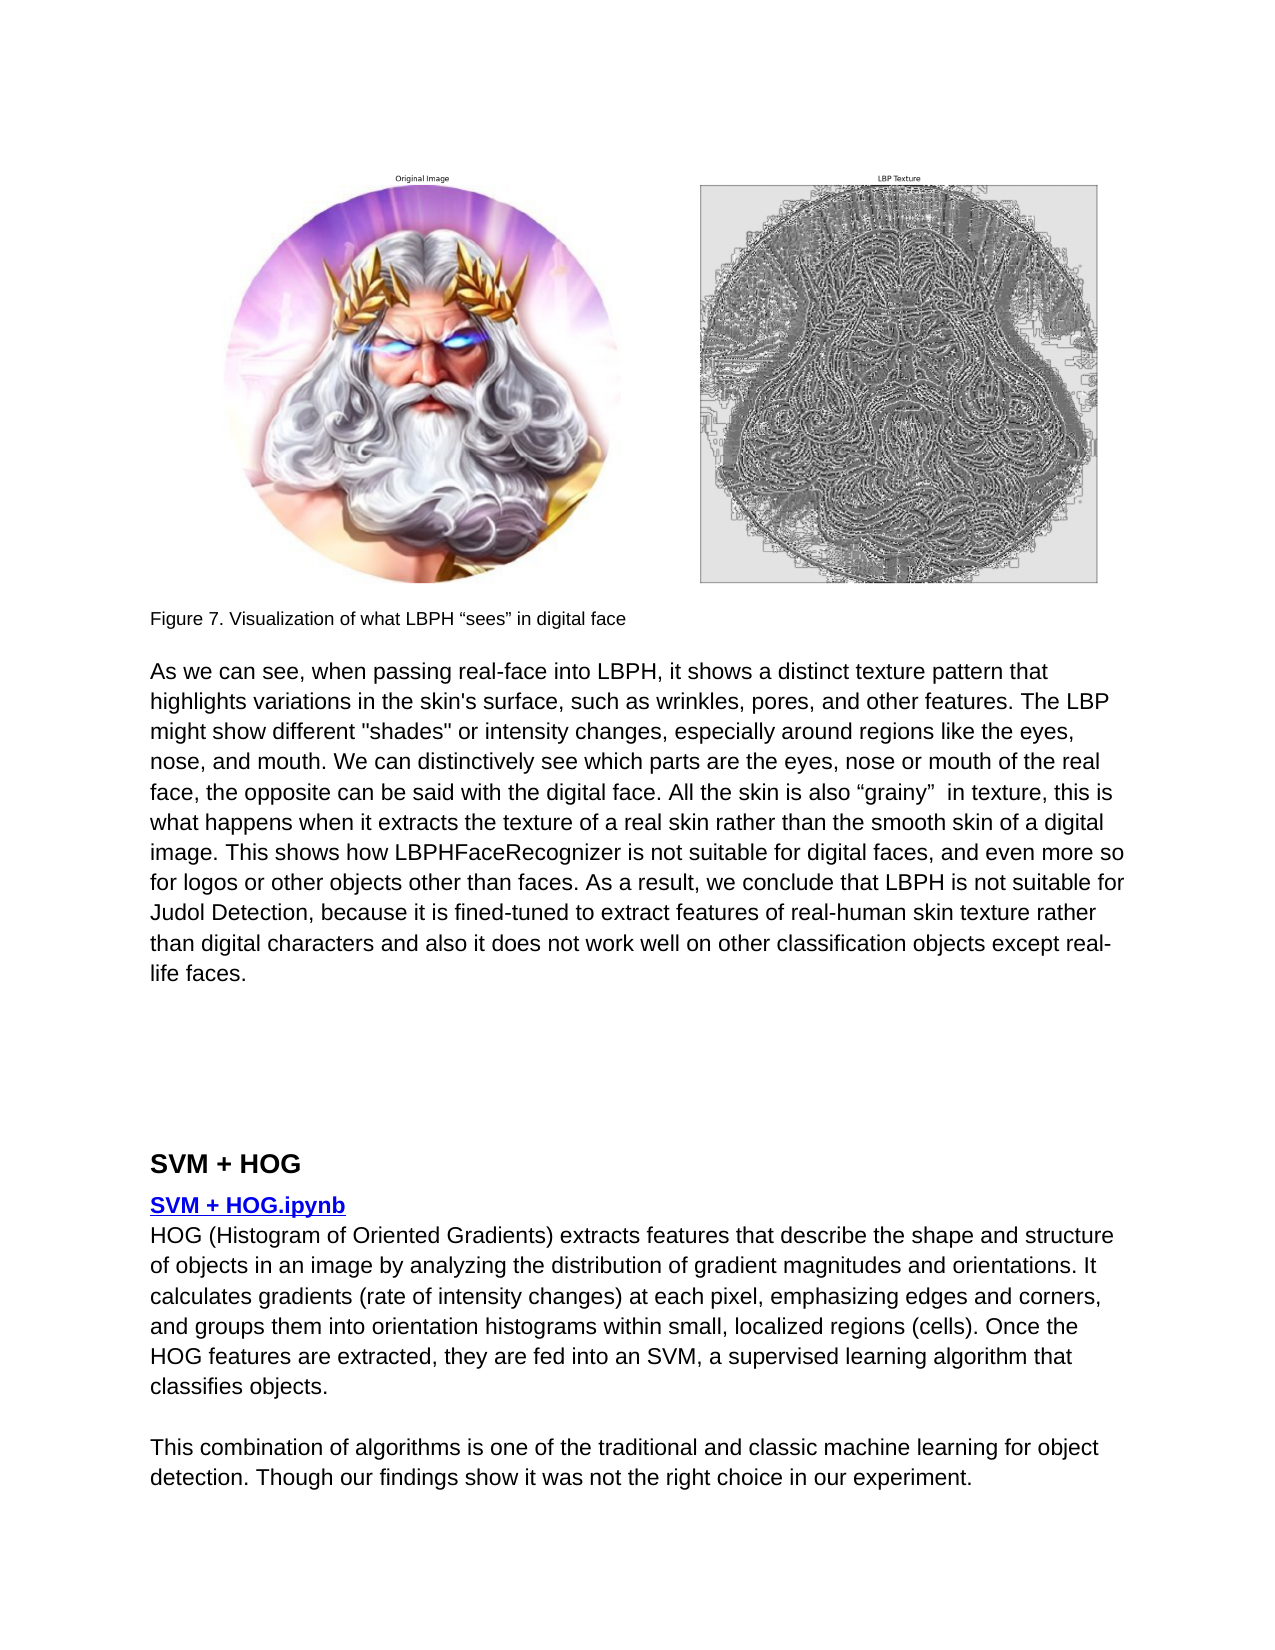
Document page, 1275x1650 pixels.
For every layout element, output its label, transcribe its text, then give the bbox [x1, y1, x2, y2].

text HOG (Histogram of Oriented Gradients) extracts features that describe the shape and structure of objects in an image by analyzing the distribution of gradient magnitudes and orientations. It calculates gradients (rate of intensity changes) at each pixel, emphasizing edges and corners, and groups them into orientation histograms within small, localized regions (cells). Once the HOG features are extracted, they are fed into an SVM, a supervised learning algorithm that classifies objects. [150, 1222, 1125, 1399]
text Figure 7. Visualization of what LBPH “sees” in digital face [150, 608, 1125, 629]
subtitle SVM + HOG [150, 1148, 1125, 1179]
text This combination of algorithms is one of the traditional and classic machine learning for object detection. Though our findings show it was not the right choice in our experiment. [150, 1434, 1125, 1490]
text As we can see, when passing real-face into LBPH, it shows a distinct texture pattern that highlights variations in the skin's surface, such as wrinkles, pores, and other features. The LBP might show different "shades" or intensity changes, especially around regions like the eyes, nose, and mouth. We can distinctively see which parts are the eyes, nose or mouth of the real face, the opposite can be said with the digital face. All the skin is also “grainy” in texture, this is what happens when it extracts the texture of a real skin rather than the smooth skin of a digital image. This shows how LBPHFaceRecognizer is not suitable for digital faces, and even more so for logos or other objects other than faces. As a result, we conclude that LBPH is not suitable for Judol Detection, because it is fined-tuned to extract features of real-human skin texture rather than digital characters and also it does not work well on other classification objects except real-life faces. [150, 658, 1125, 986]
picture [150, 150, 1125, 605]
text SVM + HOG.ipynb [150, 1192, 1125, 1218]
